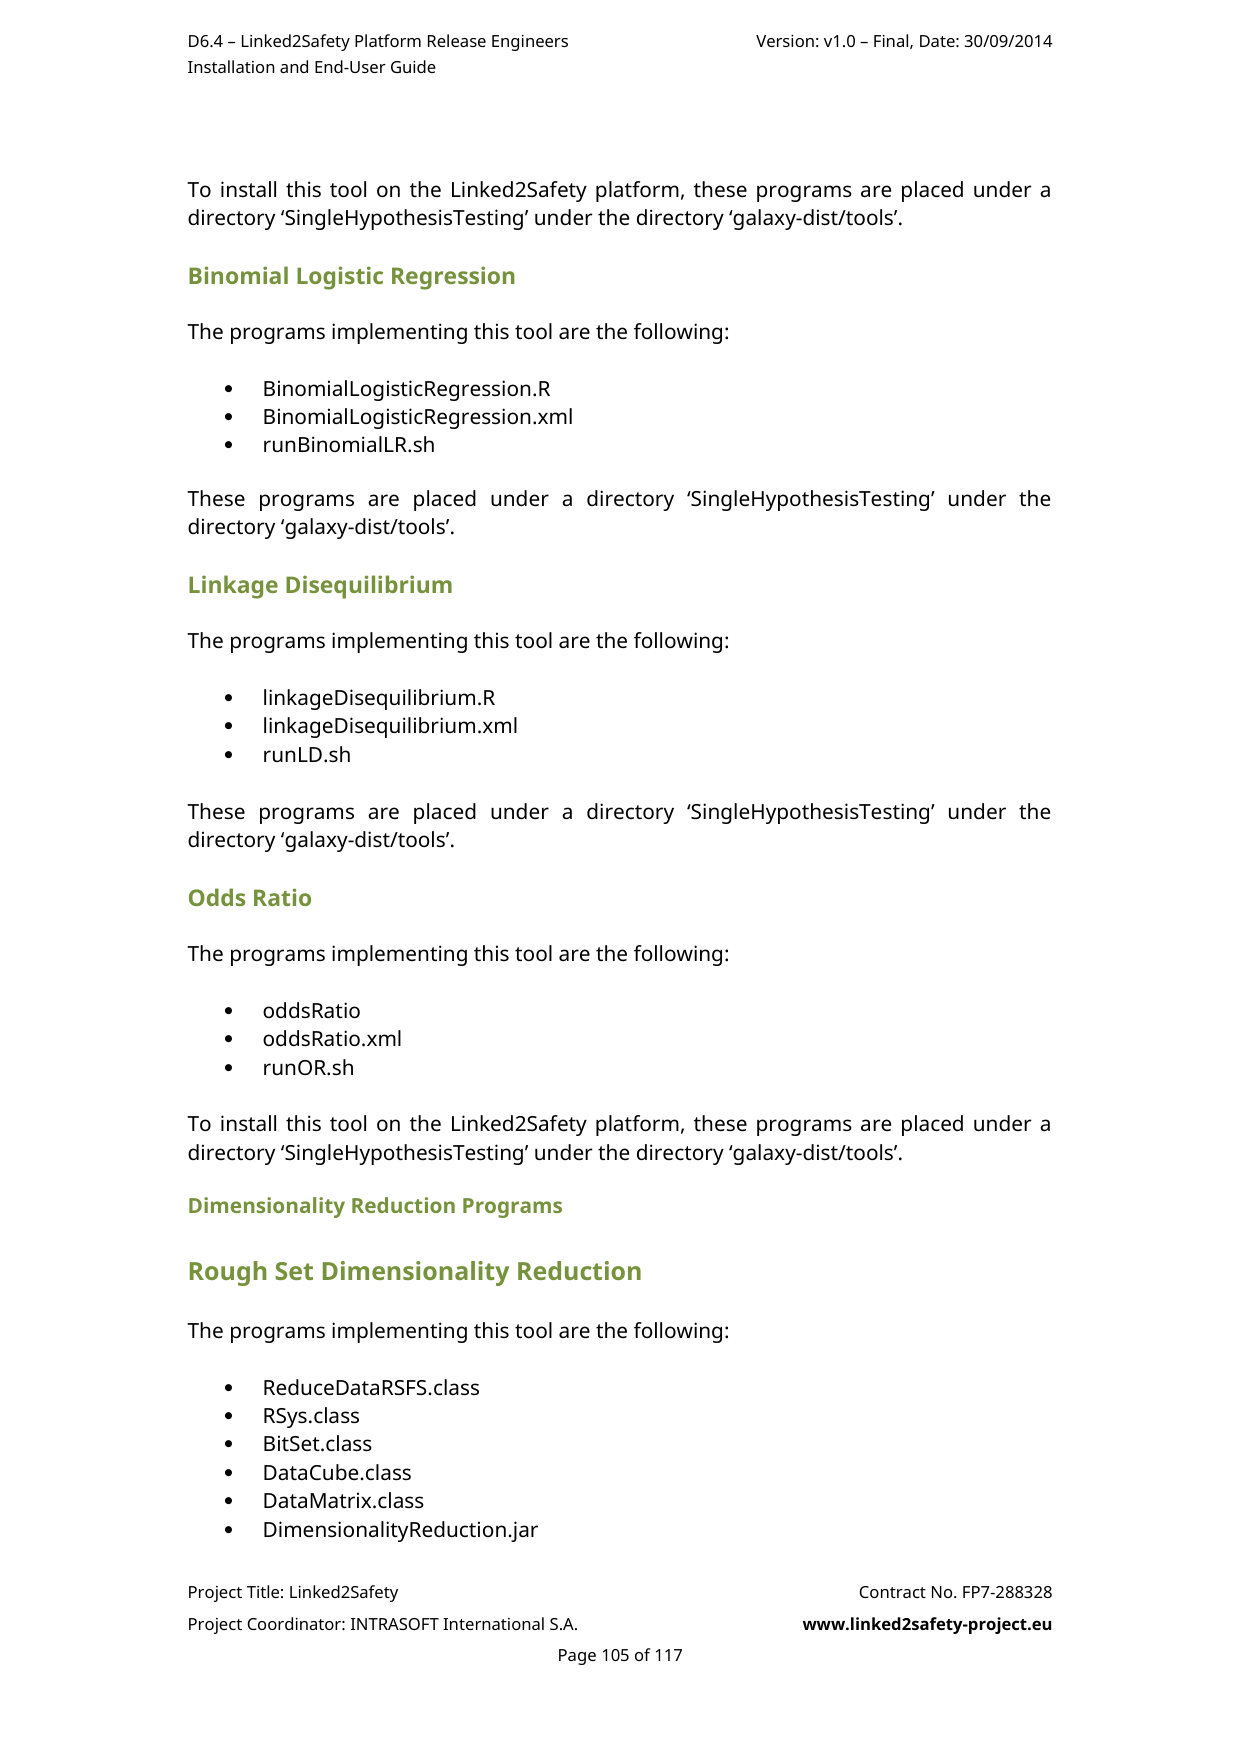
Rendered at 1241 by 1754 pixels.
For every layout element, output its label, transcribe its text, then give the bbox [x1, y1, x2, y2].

list DataMatrix.class [225, 1486, 1053, 1515]
text Odds Ratio [187, 882, 1053, 913]
text Linkage Disequilibrium [187, 569, 1053, 601]
list BitSet.class [225, 1429, 1053, 1458]
list linkageDisequilibrium.R [225, 683, 1053, 711]
list runBinomialLR.sh [225, 431, 1053, 459]
list DataCube.class [225, 1458, 1053, 1486]
list runLD.sh [225, 740, 1053, 768]
list ReduceDataRSFS.class [225, 1373, 1053, 1401]
text These programs are placed under a directory ‘SingleHypothesisTesting’ under the directory ‘galaxy-dist/tools’. [187, 797, 1053, 854]
subtitle Dimensionality Reduction Programs [187, 1191, 1053, 1220]
list oddsRatio.xml [225, 1024, 1053, 1053]
list linkageDisequilibrium.xml [225, 711, 1053, 740]
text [187, 175, 1053, 232]
list DimensionalityReduction.jar [225, 1515, 1053, 1543]
text The programs implementing this tool are the following: [187, 626, 1053, 654]
list BinomialLogisticRegression.R [225, 374, 1053, 402]
subtitle Rough Set Dimensionality Reduction [187, 1253, 1053, 1287]
text The programs implementing this tool are the following: [187, 939, 1053, 967]
list RSys.class [225, 1401, 1053, 1429]
text The programs implementing this tool are the following: [187, 1316, 1053, 1344]
list runOR.sh [225, 1053, 1053, 1081]
text Binomial Logistic Regression [187, 260, 1053, 291]
text The programs implementing this tool are the following: [187, 317, 1053, 345]
text These programs are placed under a directory ‘SingleHypothesisTesting’ under the directory ‘galaxy-dist/tools’. [187, 484, 1053, 541]
list oddsRatio [225, 996, 1053, 1024]
list BinomialLogisticRegression.xml [225, 402, 1053, 431]
